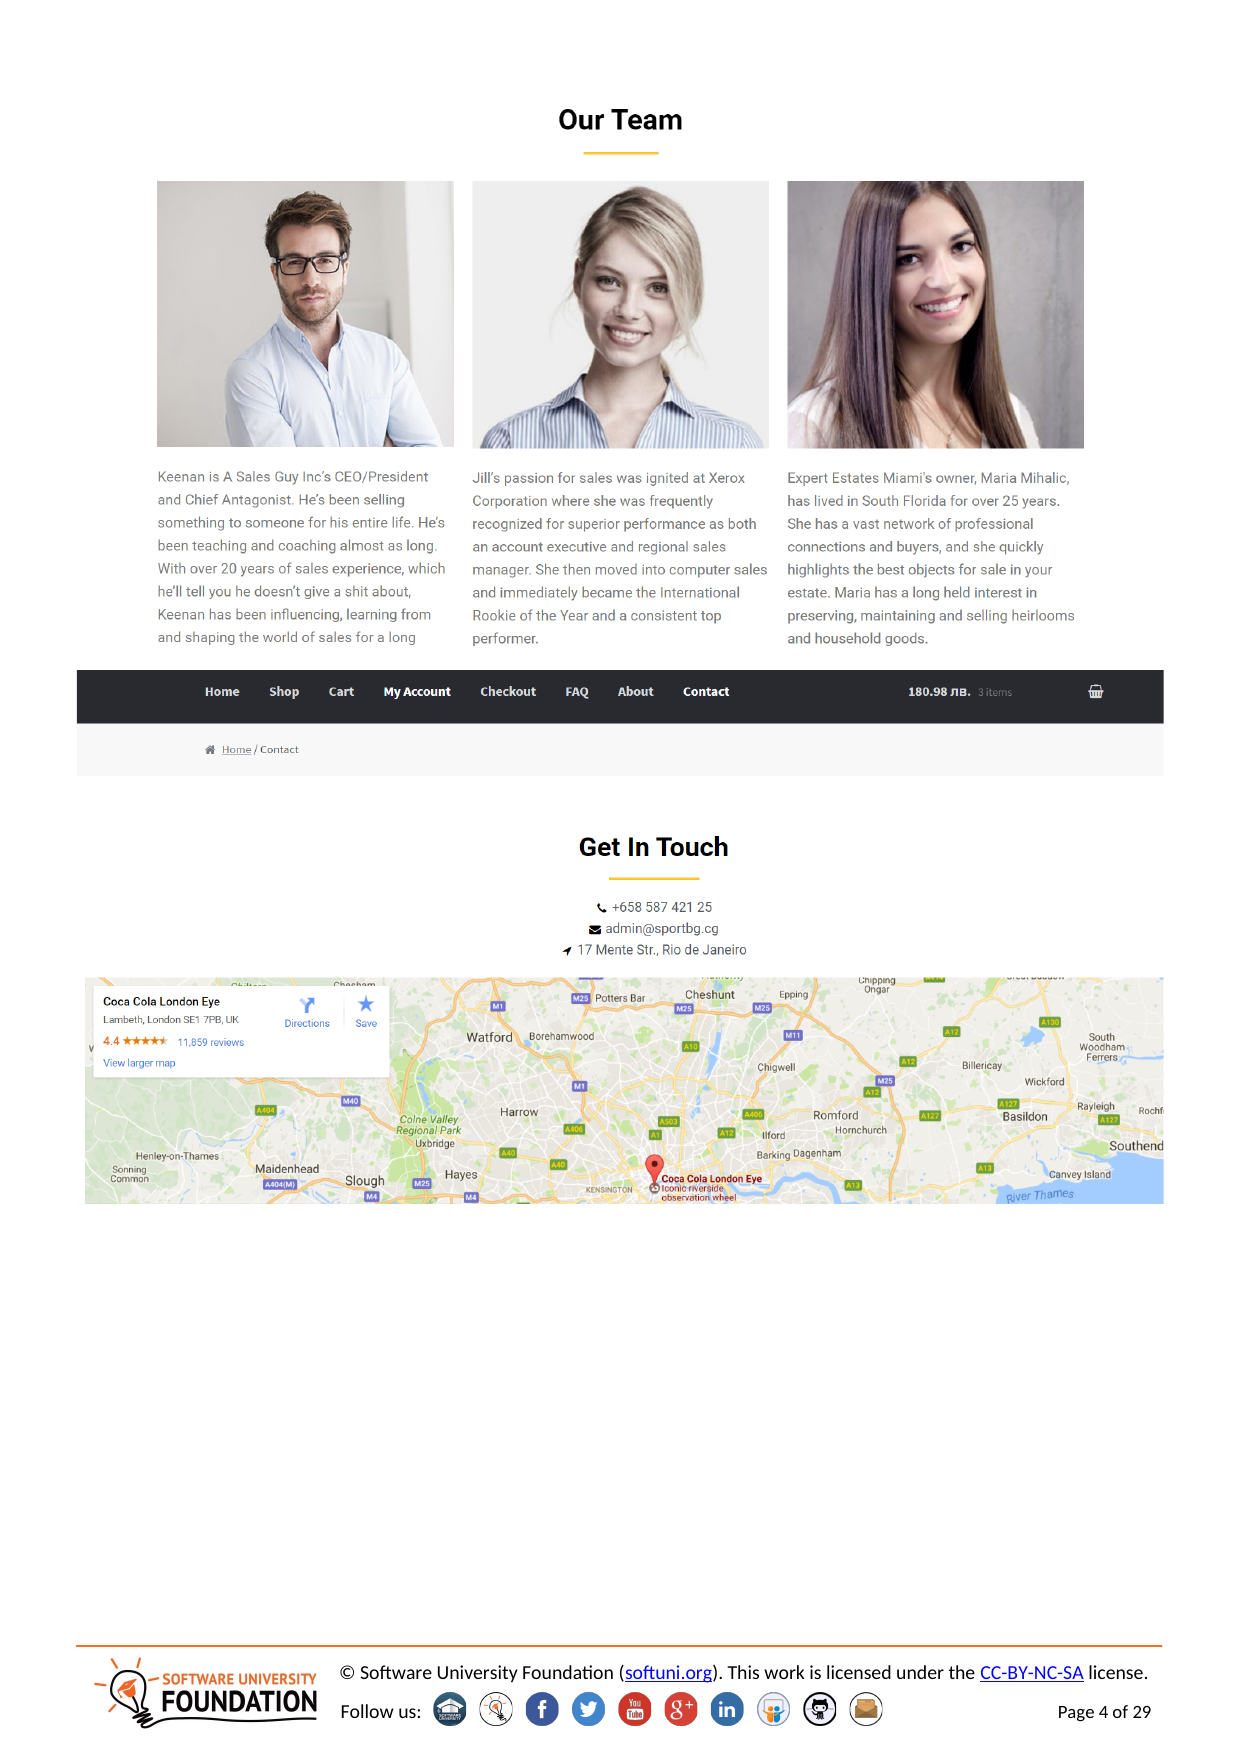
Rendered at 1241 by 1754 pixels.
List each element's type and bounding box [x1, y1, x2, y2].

picture [76, 670, 1164, 1204]
picture [93, 1656, 317, 1729]
picture [757, 1692, 790, 1726]
picture [710, 1692, 744, 1726]
picture [803, 1692, 837, 1726]
picture [572, 1692, 605, 1726]
picture [479, 1692, 513, 1726]
picture [849, 1692, 883, 1726]
picture [664, 1692, 698, 1726]
picture [618, 1692, 652, 1726]
picture [525, 1692, 559, 1726]
picture [76, 95, 1164, 654]
picture [433, 1692, 467, 1726]
